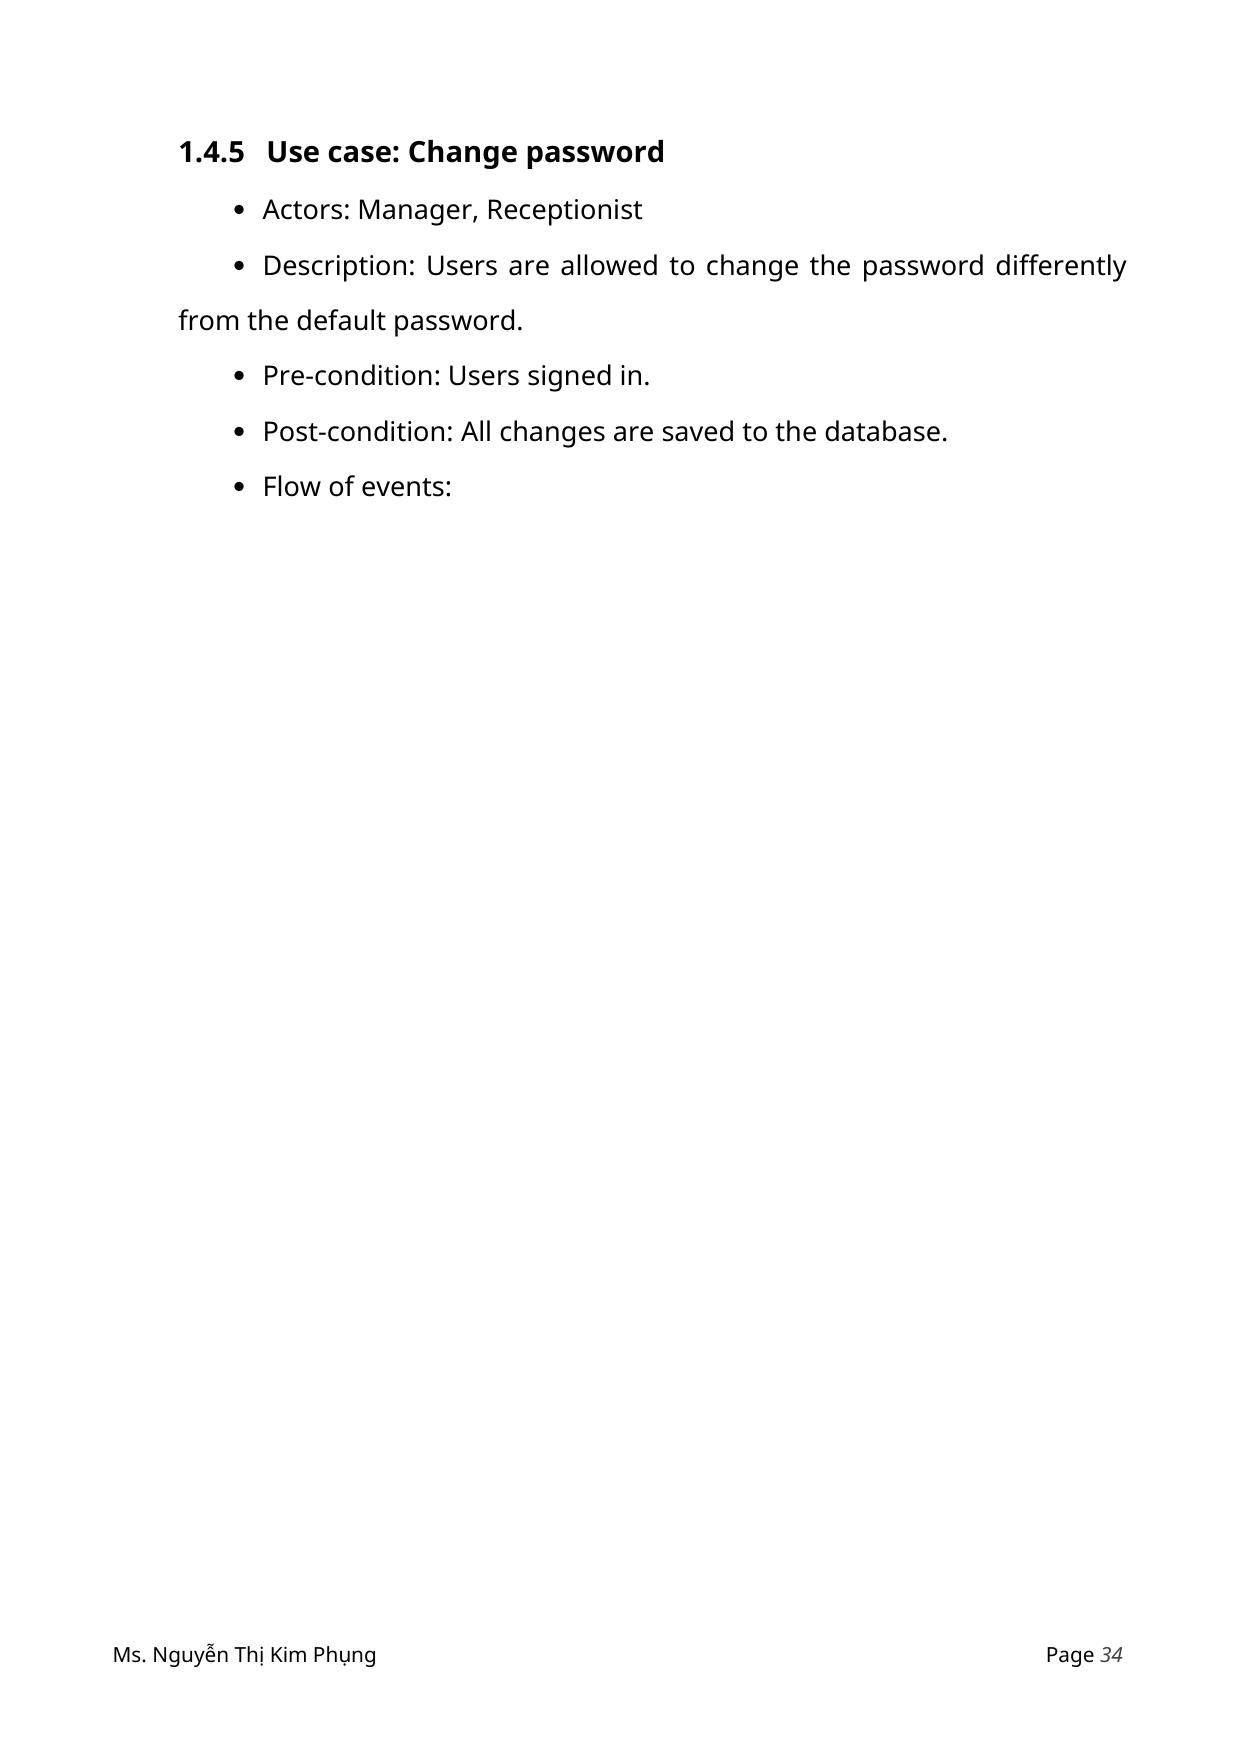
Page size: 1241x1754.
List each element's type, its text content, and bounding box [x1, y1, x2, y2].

list Flow of events: [178, 467, 1128, 504]
list Post-condition: All changes are saved to the database. [178, 412, 1128, 449]
list Description: Users are allowed to change the password differently from the default password. [178, 246, 1128, 338]
list Pre-condition: Users signed in. [178, 357, 1128, 393]
list Actors: Manager, Receptionist [178, 191, 1128, 228]
subtitle Use case: Change password [178, 131, 1128, 171]
